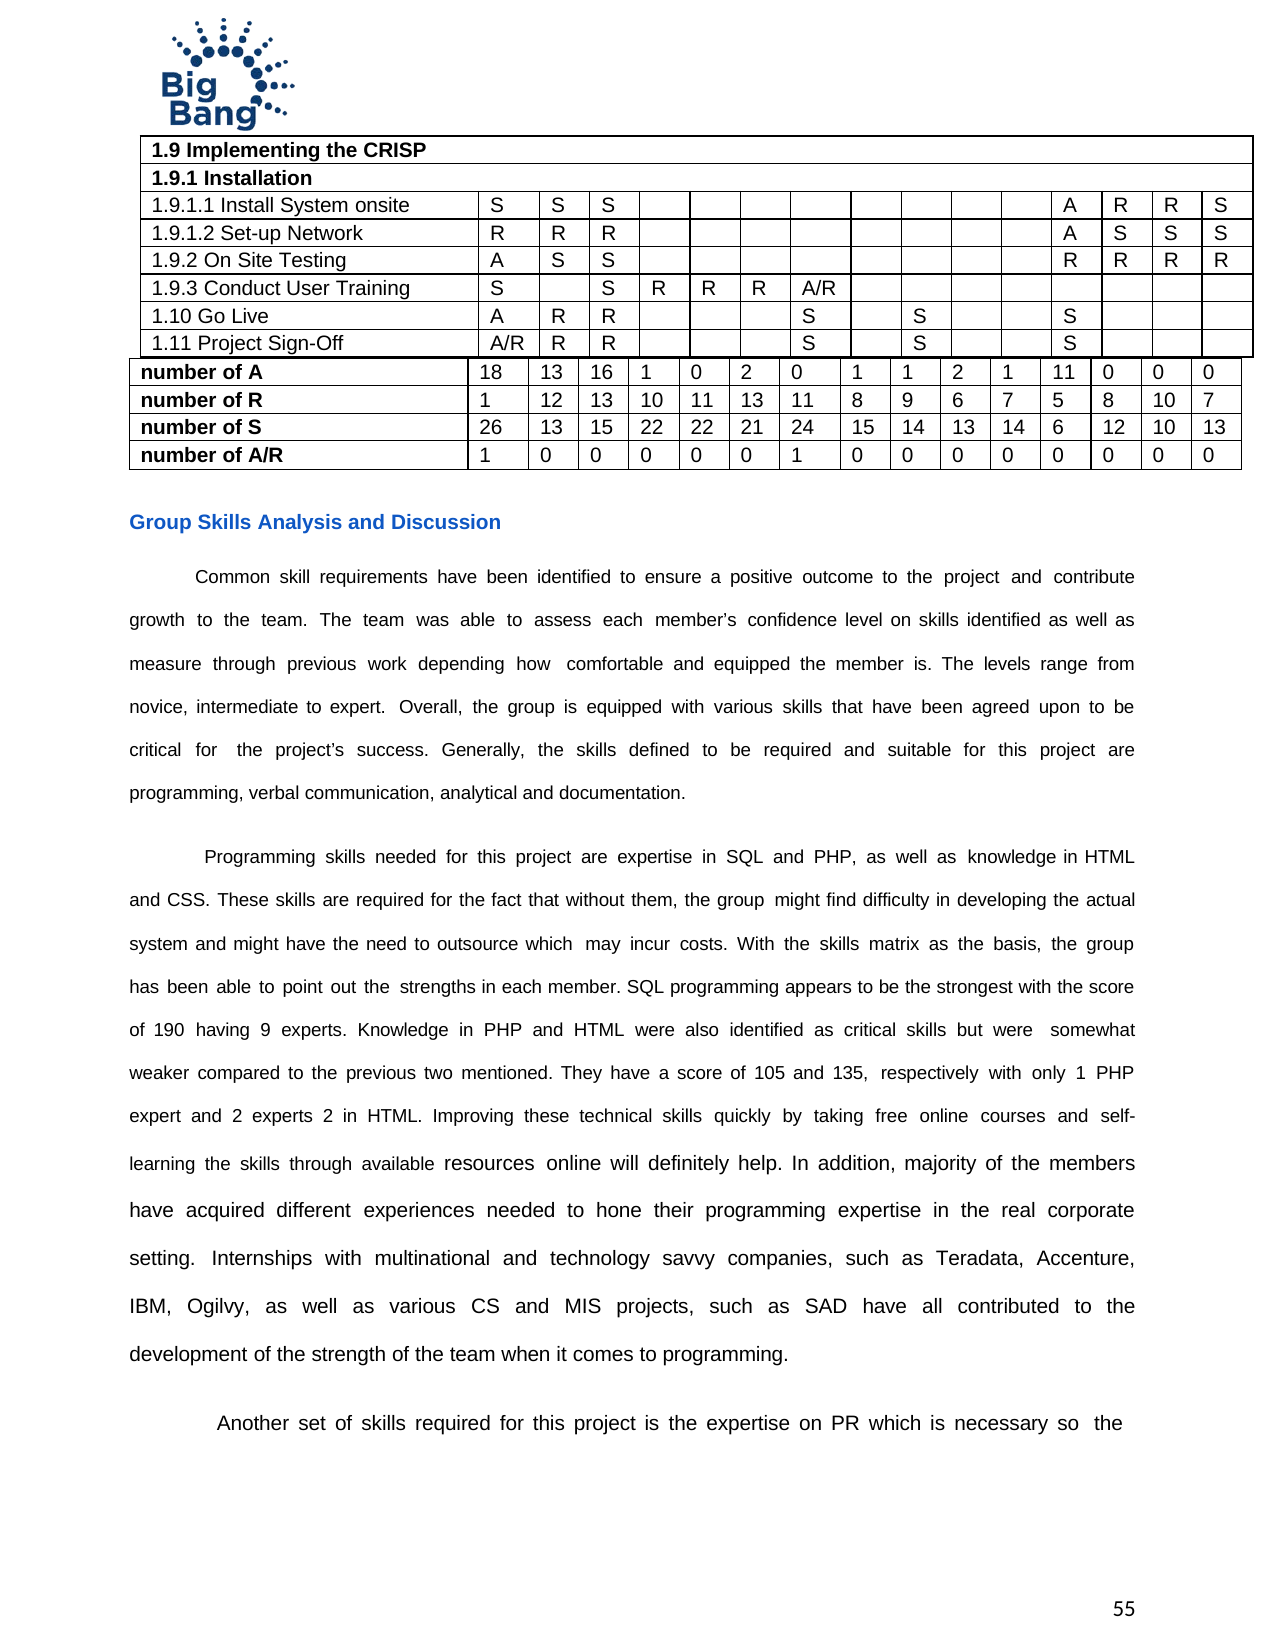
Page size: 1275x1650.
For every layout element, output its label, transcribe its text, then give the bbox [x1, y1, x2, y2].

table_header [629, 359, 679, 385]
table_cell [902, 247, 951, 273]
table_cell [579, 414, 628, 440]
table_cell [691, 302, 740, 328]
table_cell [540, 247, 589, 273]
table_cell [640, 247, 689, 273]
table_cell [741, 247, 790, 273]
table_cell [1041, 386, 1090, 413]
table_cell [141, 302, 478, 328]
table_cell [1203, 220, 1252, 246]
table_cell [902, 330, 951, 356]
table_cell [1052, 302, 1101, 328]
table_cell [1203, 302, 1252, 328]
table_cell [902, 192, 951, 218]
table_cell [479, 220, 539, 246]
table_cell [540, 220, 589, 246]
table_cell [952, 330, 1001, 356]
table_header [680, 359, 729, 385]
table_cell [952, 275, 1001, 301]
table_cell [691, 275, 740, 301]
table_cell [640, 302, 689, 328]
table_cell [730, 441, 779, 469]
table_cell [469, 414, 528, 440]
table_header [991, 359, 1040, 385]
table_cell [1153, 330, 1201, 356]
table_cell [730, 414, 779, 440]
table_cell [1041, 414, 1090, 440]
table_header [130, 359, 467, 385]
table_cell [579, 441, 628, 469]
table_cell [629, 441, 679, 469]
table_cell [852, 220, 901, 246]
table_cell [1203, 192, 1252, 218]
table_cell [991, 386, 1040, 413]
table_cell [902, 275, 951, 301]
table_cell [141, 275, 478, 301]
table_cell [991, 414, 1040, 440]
picture [147, 11, 302, 135]
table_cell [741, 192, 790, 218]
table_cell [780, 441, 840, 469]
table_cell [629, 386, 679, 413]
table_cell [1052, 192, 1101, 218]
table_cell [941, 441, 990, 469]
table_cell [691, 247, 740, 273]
text Common skill requirements have been identified to ensure a positive outcome to the project and contribute growth to the team. The team was able to assess each member’s confidence level on skills identified as well as measure through previous work depending how comfortable and equipped the member is. The levels range from novice, intermediate to expert. Overall, the group is equipped with various skills that have been agreed upon to be critical for the project’s success. Generally, the skills defined to be required and suitable for this project are programming, verbal communication, analytical and documentation. [129, 566, 1135, 803]
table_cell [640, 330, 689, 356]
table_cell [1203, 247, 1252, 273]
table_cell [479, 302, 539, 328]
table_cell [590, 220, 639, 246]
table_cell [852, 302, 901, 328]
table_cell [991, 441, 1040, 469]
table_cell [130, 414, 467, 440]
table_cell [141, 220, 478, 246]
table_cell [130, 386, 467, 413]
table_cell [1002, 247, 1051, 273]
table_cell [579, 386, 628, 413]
text Group Skills Analysis and Discussion [129, 509, 1089, 533]
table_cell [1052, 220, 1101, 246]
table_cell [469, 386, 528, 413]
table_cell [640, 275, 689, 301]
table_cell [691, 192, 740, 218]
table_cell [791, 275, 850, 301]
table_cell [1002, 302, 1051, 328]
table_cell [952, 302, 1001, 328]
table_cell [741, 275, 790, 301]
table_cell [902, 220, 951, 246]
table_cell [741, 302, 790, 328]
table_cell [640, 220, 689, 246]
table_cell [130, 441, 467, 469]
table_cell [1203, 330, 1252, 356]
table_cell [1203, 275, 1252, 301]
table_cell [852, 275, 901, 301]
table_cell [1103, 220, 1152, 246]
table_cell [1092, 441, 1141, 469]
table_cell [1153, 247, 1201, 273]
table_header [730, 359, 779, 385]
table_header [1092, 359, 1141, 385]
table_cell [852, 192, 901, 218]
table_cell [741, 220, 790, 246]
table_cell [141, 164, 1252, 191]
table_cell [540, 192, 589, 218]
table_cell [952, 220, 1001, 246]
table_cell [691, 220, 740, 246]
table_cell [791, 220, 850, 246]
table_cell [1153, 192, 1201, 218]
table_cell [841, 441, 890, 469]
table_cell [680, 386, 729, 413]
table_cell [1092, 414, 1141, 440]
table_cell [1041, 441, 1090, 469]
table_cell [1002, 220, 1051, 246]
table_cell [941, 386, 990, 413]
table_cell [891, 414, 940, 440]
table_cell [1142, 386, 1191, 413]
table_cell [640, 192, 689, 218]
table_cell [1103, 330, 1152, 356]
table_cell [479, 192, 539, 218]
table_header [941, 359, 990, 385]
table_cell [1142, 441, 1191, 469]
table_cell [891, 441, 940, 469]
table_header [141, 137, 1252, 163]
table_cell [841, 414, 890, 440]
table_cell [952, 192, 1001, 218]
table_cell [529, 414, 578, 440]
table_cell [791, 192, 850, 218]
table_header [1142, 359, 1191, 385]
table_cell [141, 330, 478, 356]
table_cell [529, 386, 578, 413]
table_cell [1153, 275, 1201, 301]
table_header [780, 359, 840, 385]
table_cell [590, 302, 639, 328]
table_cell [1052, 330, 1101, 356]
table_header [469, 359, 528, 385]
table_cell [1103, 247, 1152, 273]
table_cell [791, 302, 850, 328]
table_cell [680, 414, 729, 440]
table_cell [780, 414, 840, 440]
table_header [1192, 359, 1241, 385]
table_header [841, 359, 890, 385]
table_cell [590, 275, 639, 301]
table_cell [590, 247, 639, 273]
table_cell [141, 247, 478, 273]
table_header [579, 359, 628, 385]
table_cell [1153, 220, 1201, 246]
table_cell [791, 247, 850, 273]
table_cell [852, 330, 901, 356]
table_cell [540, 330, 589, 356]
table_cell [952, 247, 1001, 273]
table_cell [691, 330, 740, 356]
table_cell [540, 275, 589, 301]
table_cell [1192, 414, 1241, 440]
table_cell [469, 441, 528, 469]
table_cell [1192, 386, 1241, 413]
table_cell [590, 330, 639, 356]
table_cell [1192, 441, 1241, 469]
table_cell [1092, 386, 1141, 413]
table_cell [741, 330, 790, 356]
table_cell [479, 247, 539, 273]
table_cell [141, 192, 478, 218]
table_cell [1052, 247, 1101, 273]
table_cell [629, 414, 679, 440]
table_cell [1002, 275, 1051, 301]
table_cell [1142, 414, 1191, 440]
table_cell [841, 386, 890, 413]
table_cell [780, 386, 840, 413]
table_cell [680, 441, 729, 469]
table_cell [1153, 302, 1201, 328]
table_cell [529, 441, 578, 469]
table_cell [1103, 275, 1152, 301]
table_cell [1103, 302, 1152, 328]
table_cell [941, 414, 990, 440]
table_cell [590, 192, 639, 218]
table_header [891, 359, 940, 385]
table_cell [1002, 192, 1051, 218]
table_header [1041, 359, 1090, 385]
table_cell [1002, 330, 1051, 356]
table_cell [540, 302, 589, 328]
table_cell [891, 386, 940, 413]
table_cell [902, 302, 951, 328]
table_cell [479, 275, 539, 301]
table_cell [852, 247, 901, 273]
text Programming skills needed for this project are expertise in SQL and PHP, as well as knowledge in HTML and CSS. These skills are required for the fact that without them, the group might find difficulty in developing the actual system and might have the need to outsource which may incur costs. With the skills matrix as the basis, the group has been able to point out the strengths in each member. SQL programming appears to be the strongest with the score of 190 having 9 experts. Knowledge in PHP and HTML were also identified as critical skills but were somewhat weaker compared to the previous two mentioned. They have a score of 105 and 135, respectively with only 1 PHP expert and 2 experts 2 in HTML. Improving these technical skills quickly by taking free online courses and self-learning the skills through available resources online will definitely help. In addition, majority of the members have acquired different experiences needed to hone their programming expertise in the real corporate setting. Internships with multinational and technology savvy companies, such as Teradata, Accenture, IBM, Ogilvy, as well as various CS and MIS projects, such as SAD have all contributed to the development of the strength of the team when it comes to programming. [129, 846, 1135, 1366]
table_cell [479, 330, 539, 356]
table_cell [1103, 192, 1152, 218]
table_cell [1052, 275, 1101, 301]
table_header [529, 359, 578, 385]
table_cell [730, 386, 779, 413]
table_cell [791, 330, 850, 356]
